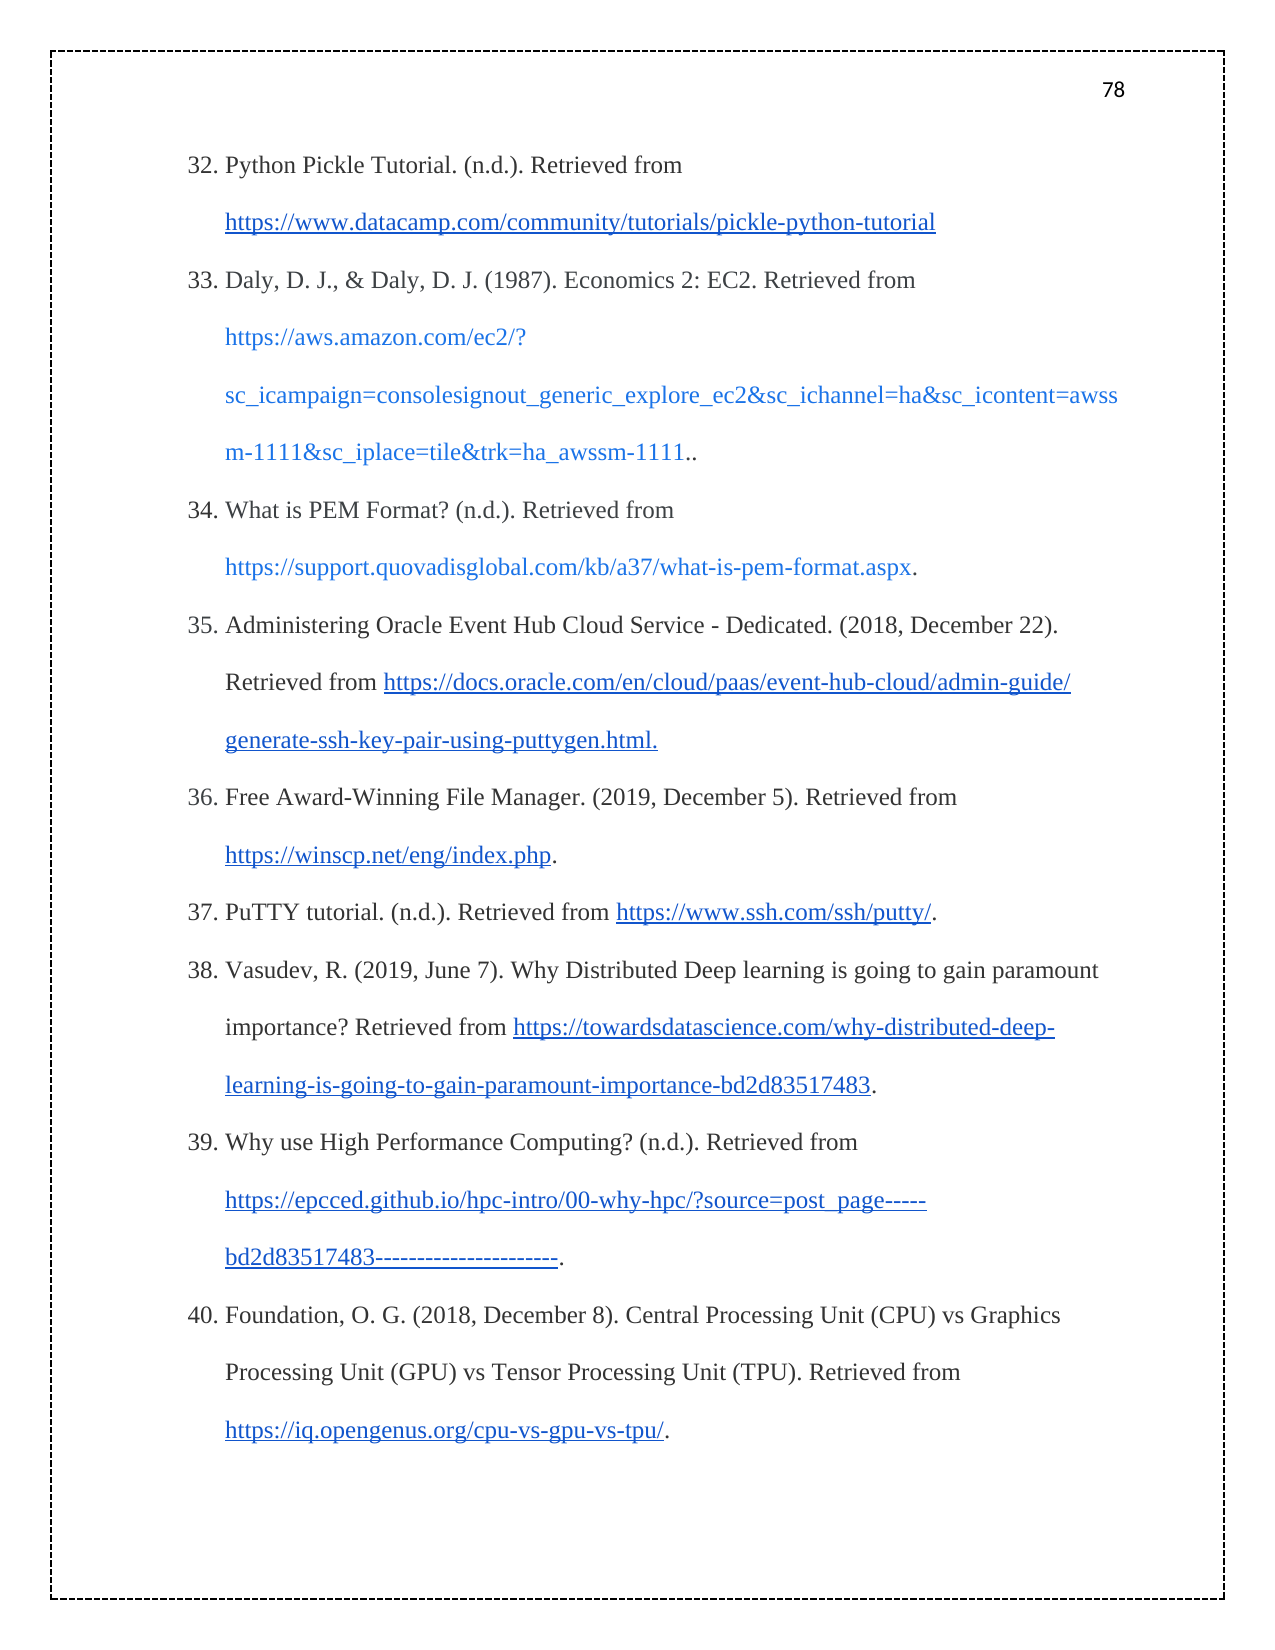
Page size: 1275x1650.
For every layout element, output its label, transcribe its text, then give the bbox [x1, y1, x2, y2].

list Free Award-Winning File Manager. (2019, December 5). Retrieved from https://winscp.net/eng/index.php. [187, 782, 1125, 869]
list Foundation, O. G. (2018, December 8). Central Processing Unit (CPU) vs Graphics Processing Unit (GPU) vs Tensor Processing Unit (TPU). Retrieved from https://iq.opengenus.org/cpu-vs-gpu-vs-tpu/. [187, 1300, 1125, 1444]
list Why use High Performance Computing? (n.d.). Retrieved from https://epcced.github.io/hpc-intro/00-why-hpc/?source=post_page-----bd2d83517483----------------------. [187, 1127, 1125, 1271]
list Vasudev, R. (2019, June 7). Why Distributed Deep learning is going to gain paramount importance? Retrieved from https://towardsdatascience.com/why-distributed-deep-learning-is-going-to-gain-paramount-importance-bd2d83517483. [187, 955, 1125, 1099]
list Administering Oracle Event Hub Cloud Service - Dedicated. (2018, December 22). Retrieved from https://docs.oracle.com/en/cloud/paas/event-hub-cloud/admin-guide/generate-ssh-key-pair-using-puttygen.html. [187, 610, 1125, 754]
list PuTTY tutorial. (n.d.). Retrieved from https://www.ssh.com/ssh/putty/. [187, 897, 1125, 926]
list Python Pickle Tutorial. (n.d.). Retrieved from https://www.datacamp.com/community/tutorials/pickle-python-tutorial [187, 150, 1125, 236]
list Daly, D. J., & Daly, D. J. (1987). Economics 2: EC2. Retrieved from https://aws.amazon.com/ec2/?sc_icampaign=consolesignout_generic_explore_ec2&sc_ichannel=ha&sc_icontent=awssm-1111&sc_iplace=tile&trk=ha_awssm-1111.. [187, 265, 1125, 466]
list What is PEM Format? (n.d.). Retrieved from https://support.quovadisglobal.com/kb/a37/what-is-pem-format.aspx. [187, 495, 1125, 581]
